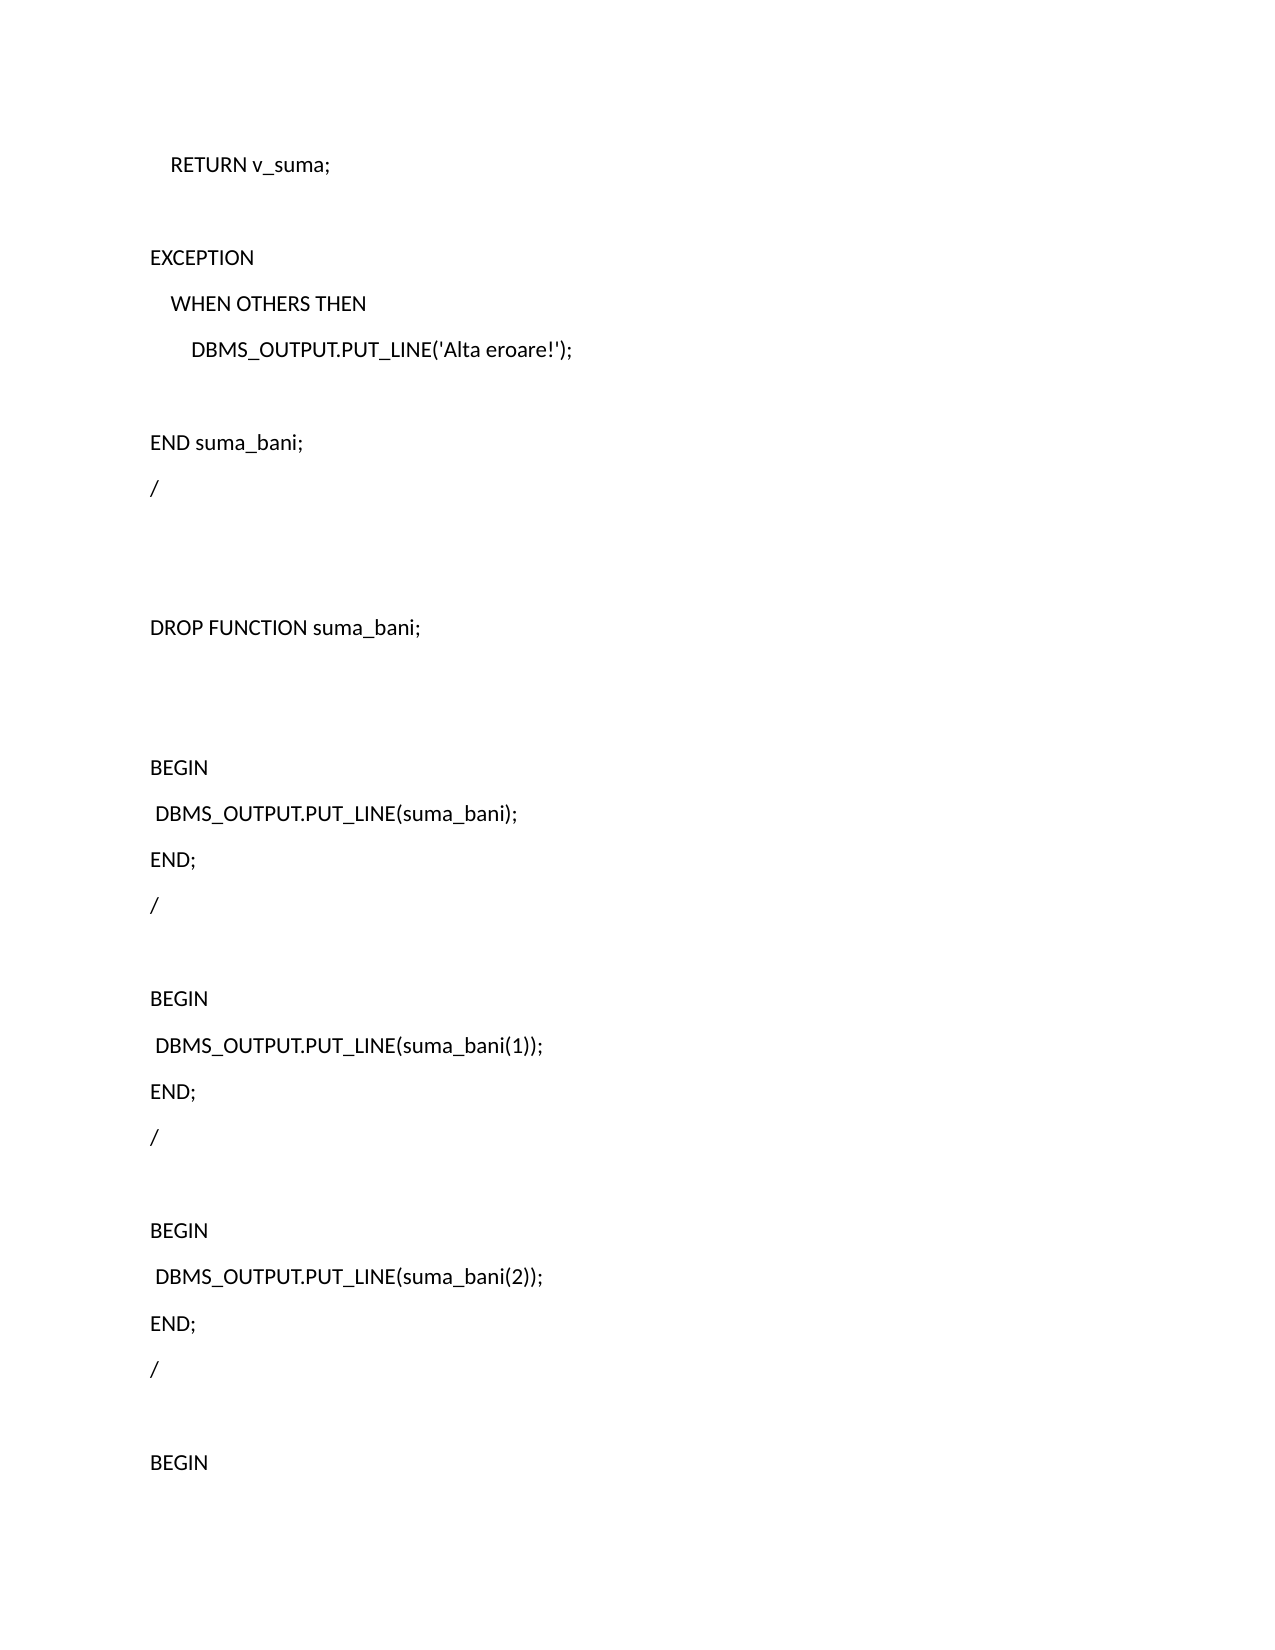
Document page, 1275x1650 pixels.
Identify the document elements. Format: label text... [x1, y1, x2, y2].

text DBMS_OUTPUT.PUT_LINE('Alta eroare!'); [150, 335, 1125, 363]
text END suma_bani; [150, 428, 1125, 456]
text DBMS_OUTPUT.PUT_LINE(suma_bani); [150, 799, 1125, 827]
text / [150, 1355, 1125, 1383]
text BEGIN [150, 984, 1125, 1012]
text BEGIN [150, 1216, 1125, 1244]
text / [150, 892, 1125, 920]
text / [150, 474, 1125, 502]
text DBMS_OUTPUT.PUT_LINE(suma_bani(1)); [150, 1031, 1125, 1059]
text EXCEPTION [150, 243, 1125, 271]
text BEGIN [150, 1448, 1125, 1476]
text RETURN v_suma; [150, 150, 1125, 178]
text DBMS_OUTPUT.PUT_LINE(suma_bani(2)); [150, 1262, 1125, 1291]
text BEGIN [150, 753, 1125, 781]
text / [150, 1123, 1125, 1151]
text END; [150, 845, 1125, 873]
text WHEN OTHERS THEN [150, 289, 1125, 317]
text END; [150, 1077, 1125, 1105]
text DROP FUNCTION suma_bani; [150, 613, 1125, 642]
text END; [150, 1309, 1125, 1337]
